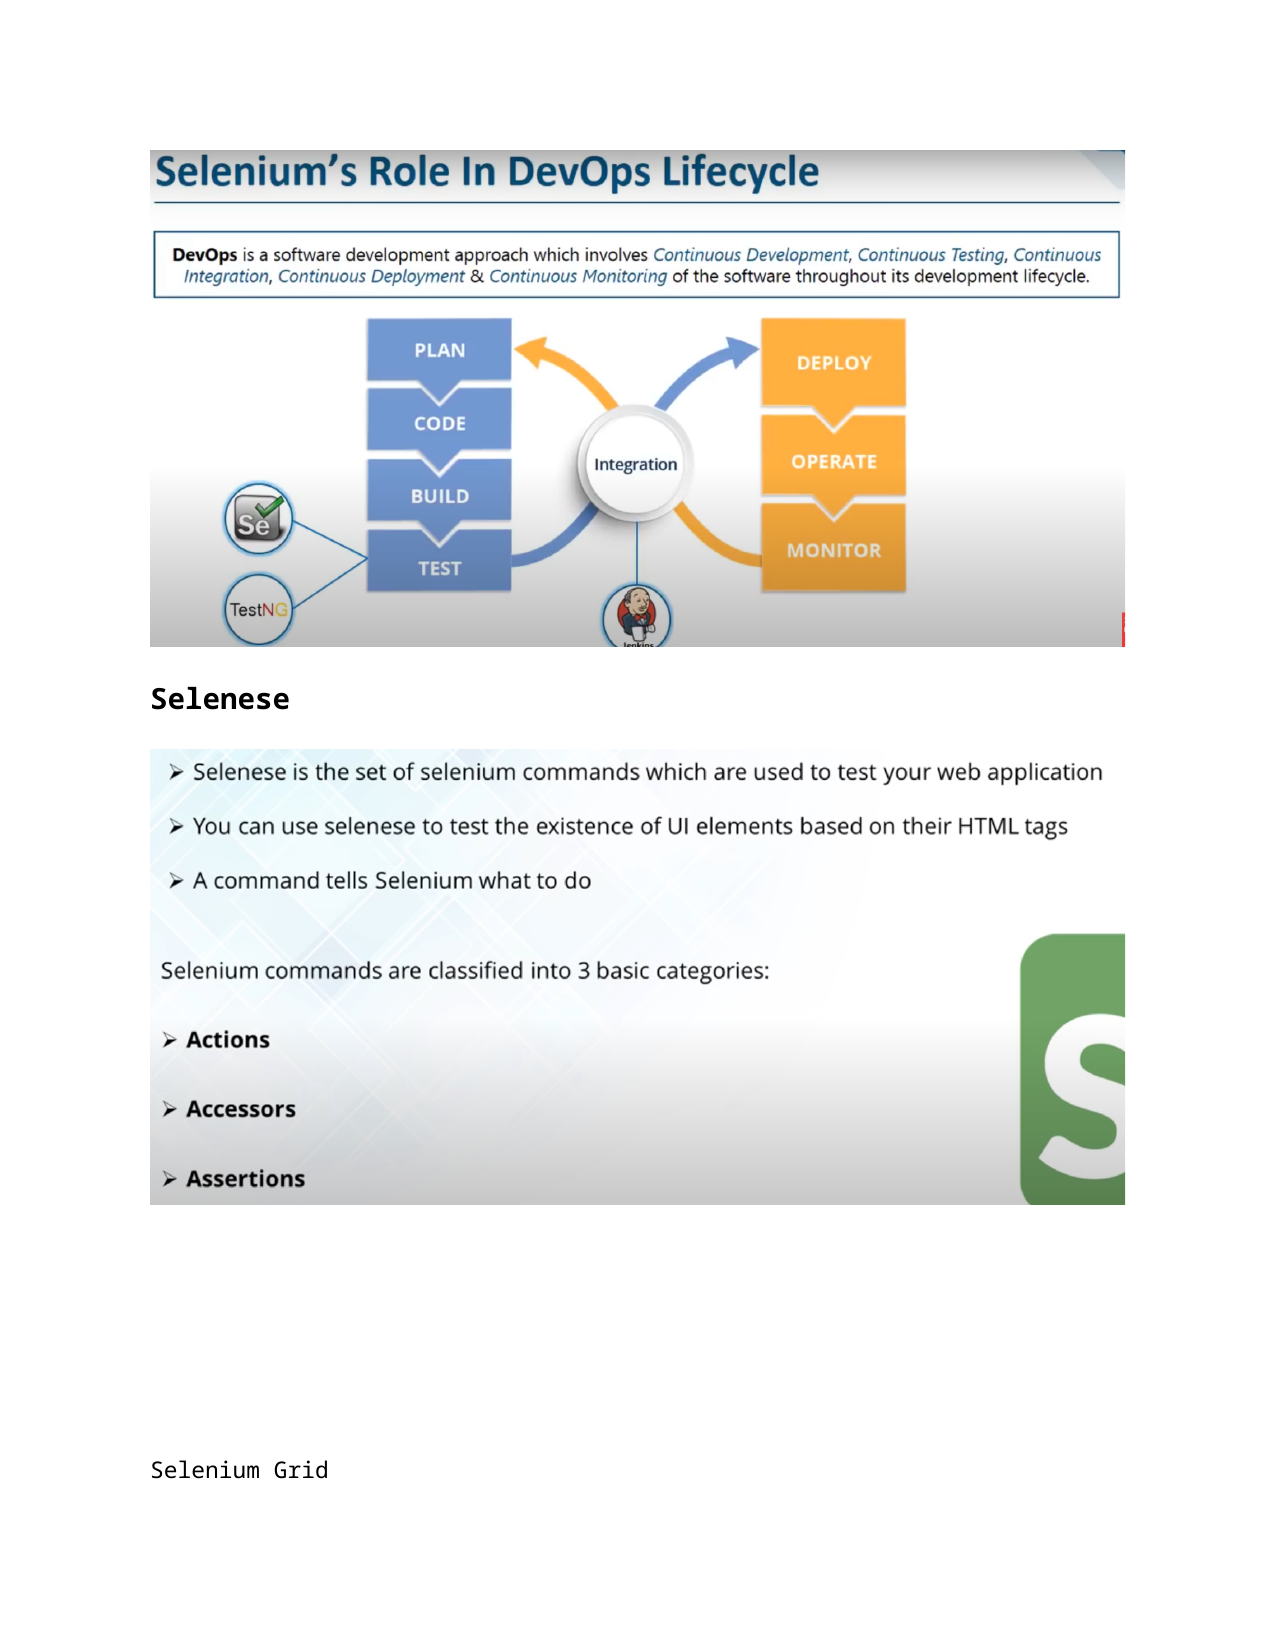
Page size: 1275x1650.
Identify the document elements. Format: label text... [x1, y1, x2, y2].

text Selenese [150, 678, 1125, 718]
picture [150, 150, 1125, 647]
picture [150, 749, 1125, 1205]
text Selenium Grid [150, 1454, 1125, 1486]
